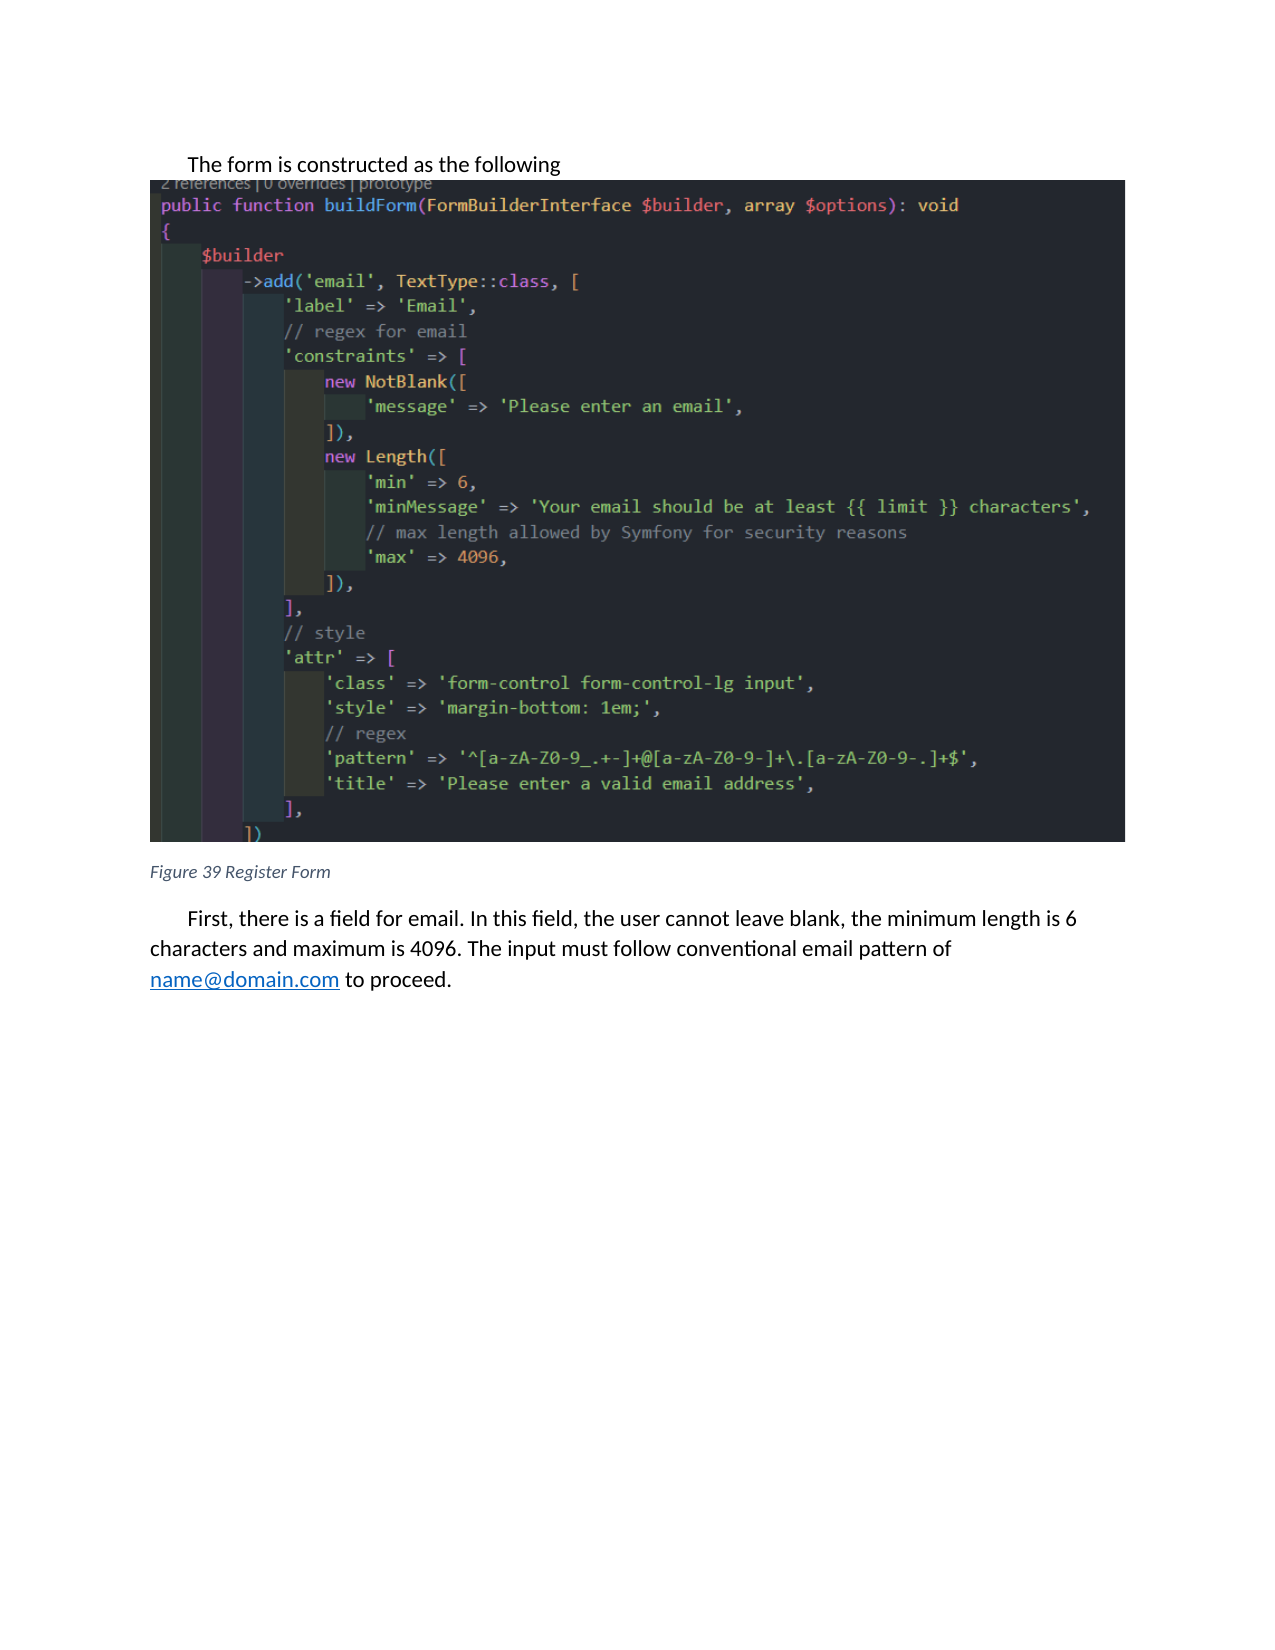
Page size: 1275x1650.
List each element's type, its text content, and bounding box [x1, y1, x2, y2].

text The form is constructed as the following [150, 150, 1125, 180]
text First, there is a field for email. In this field, the user cannot leave blank, the minimum length is 6 characters and maximum is 4096. The input must follow conventional email pattern of name@domain.com to proceed. [150, 904, 1125, 993]
picture [150, 180, 1125, 842]
text Figure 39 Register Form [150, 861, 1125, 883]
